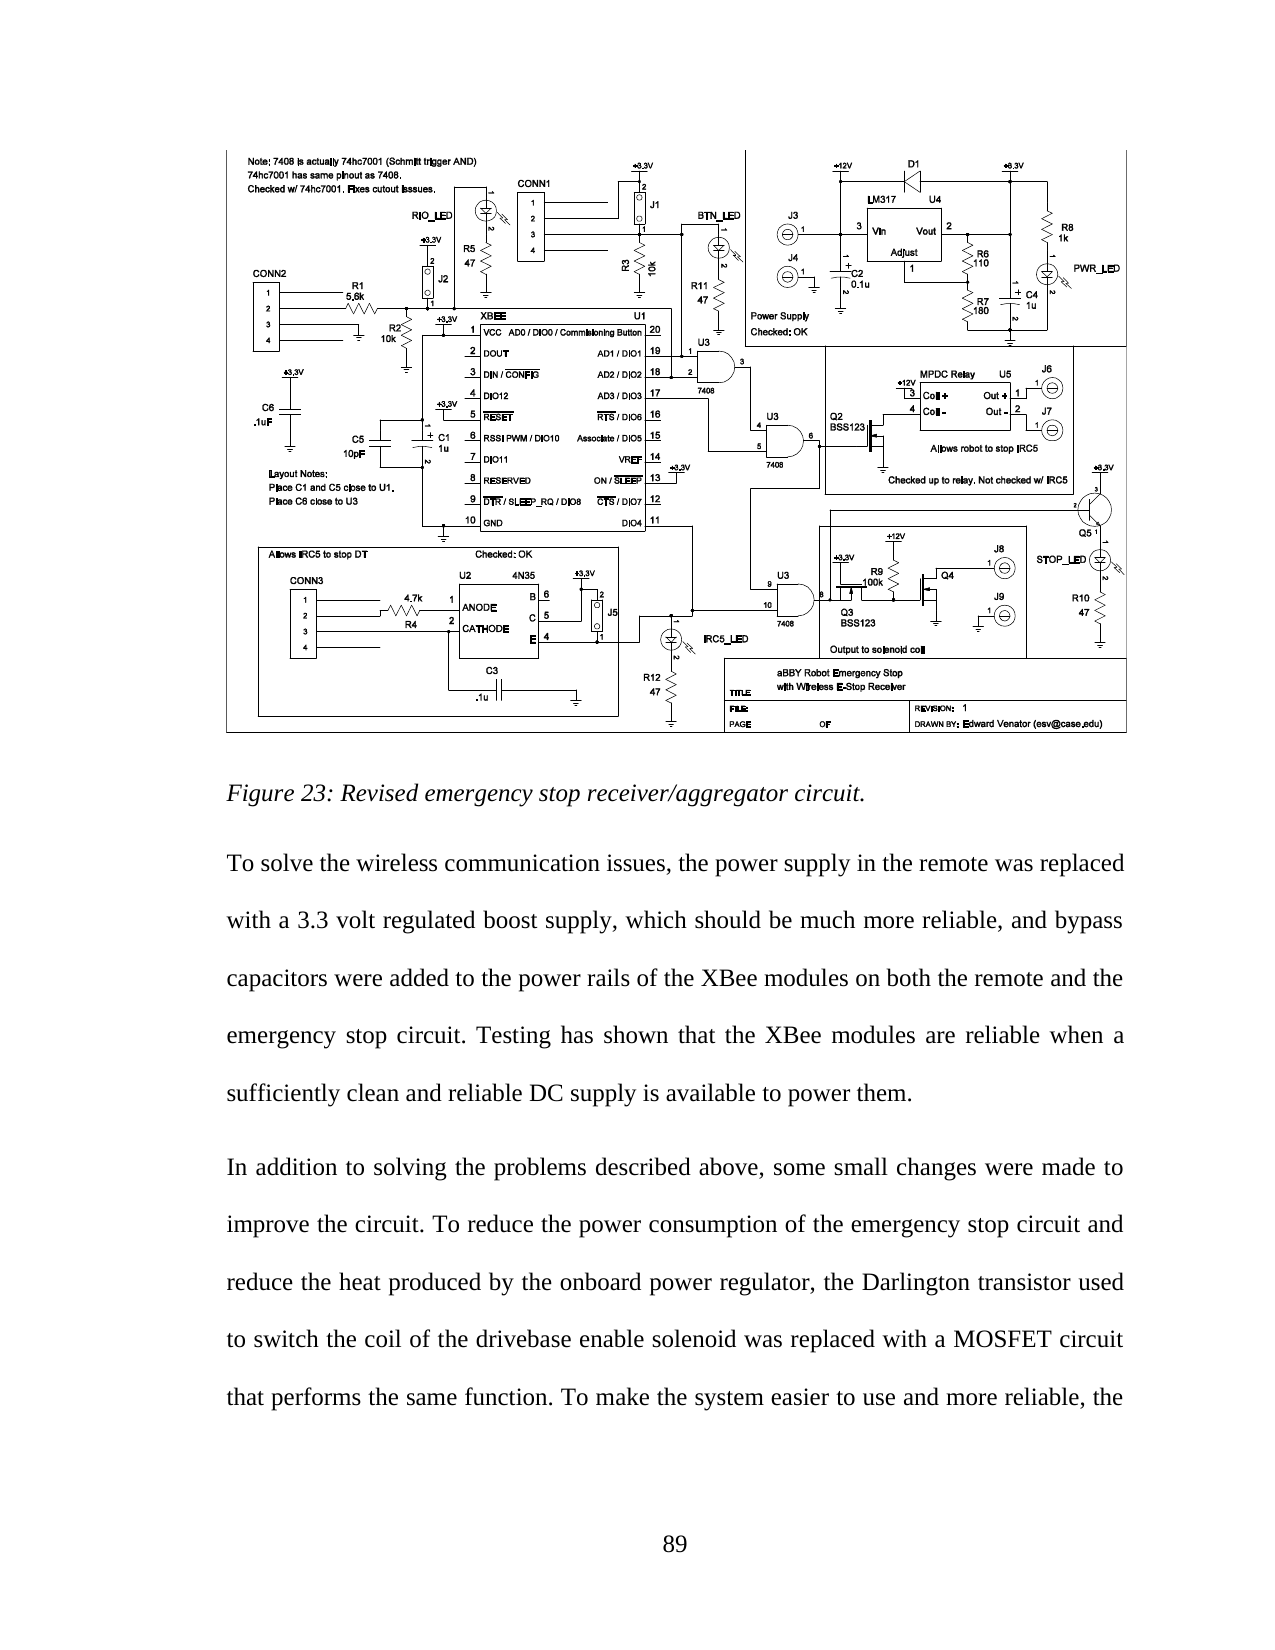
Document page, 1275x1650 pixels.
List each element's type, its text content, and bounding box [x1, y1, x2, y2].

text To solve the wireless communication issues, the power supply in the remote was replaced with a 3.3 volt regulated boost supply, which should be much more reliable, and bypass capacitors were added to the power rails of the XBee modules on both the remote and the emergency stop circuit. Testing has shown that the XBee modules are reliable when a sufficiently clean and reliable DC supply is available to power them. [226, 848, 1125, 1106]
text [226, 1152, 1125, 1411]
text Figure 23: Revised emergency stop receiver/aggregator circuit. [226, 778, 1125, 806]
